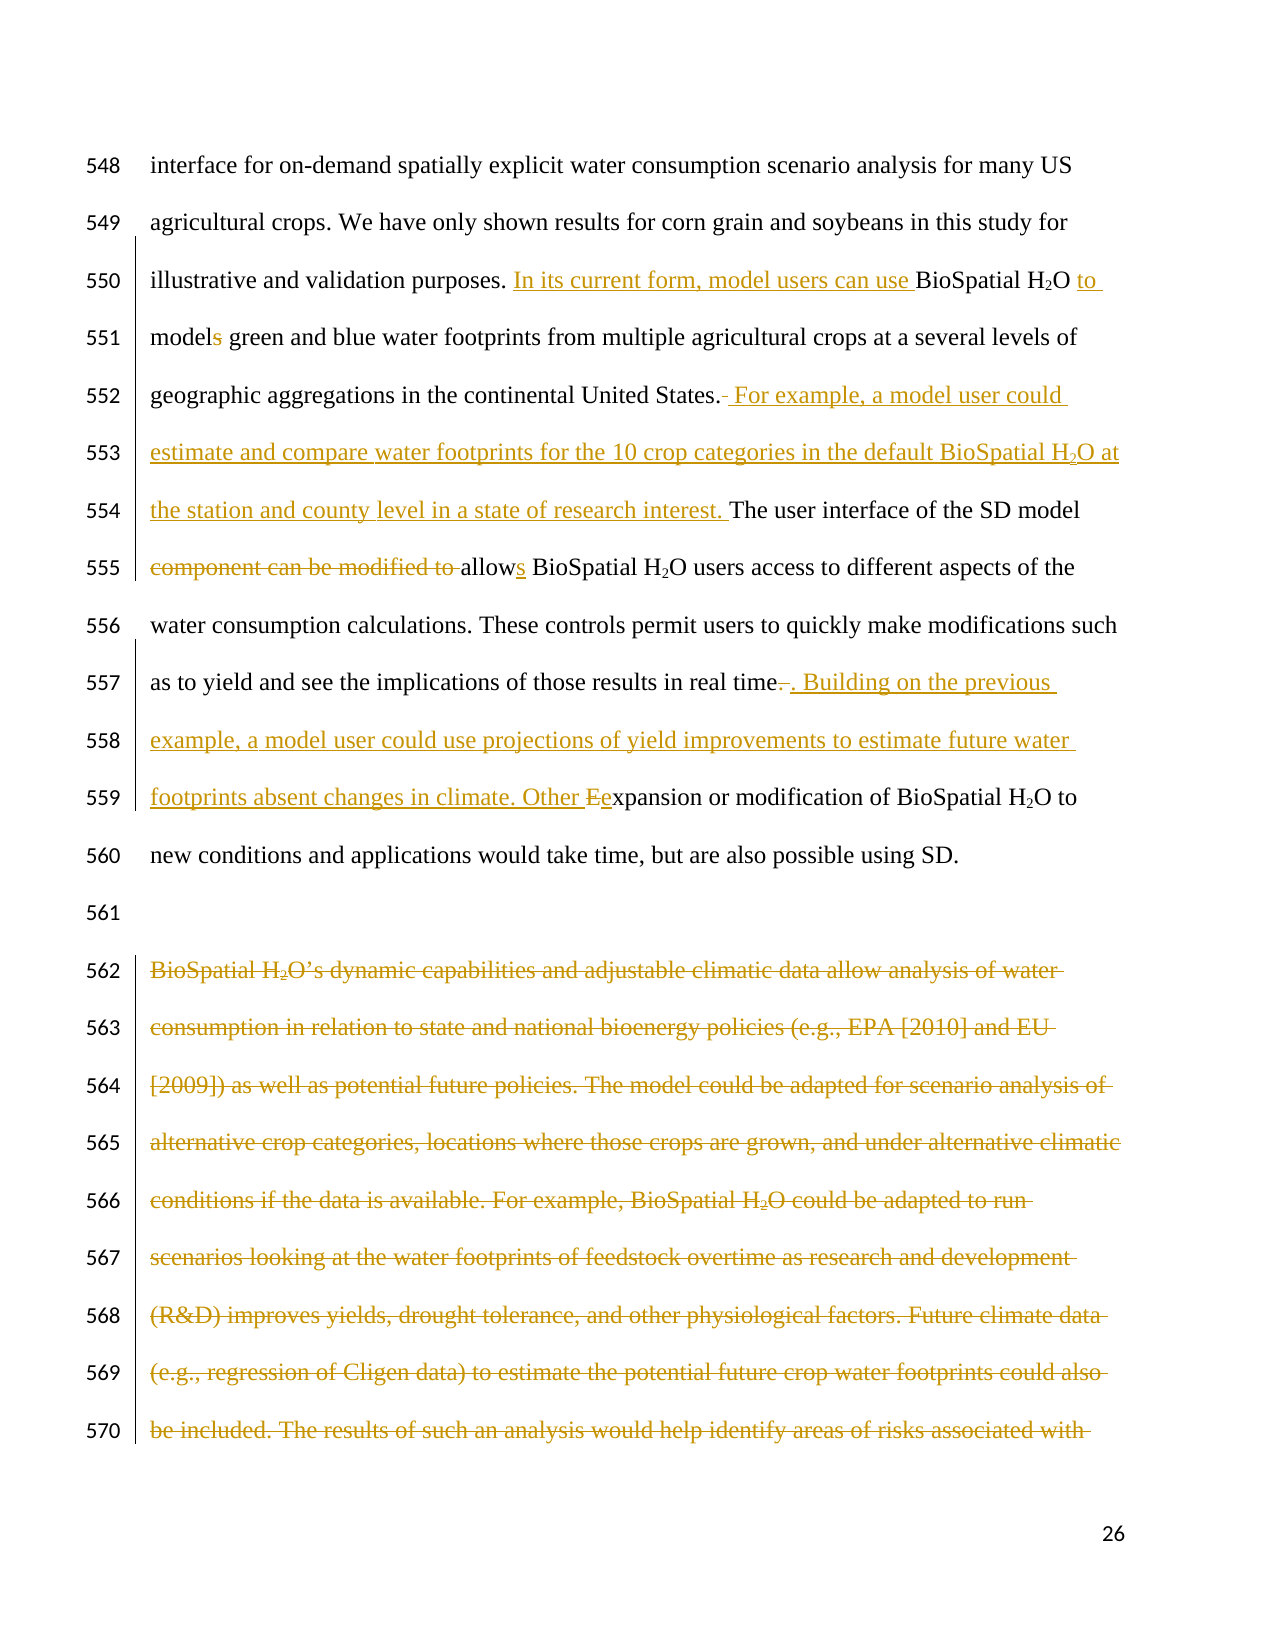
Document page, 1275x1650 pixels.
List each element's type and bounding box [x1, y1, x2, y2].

text [150, 150, 1125, 869]
